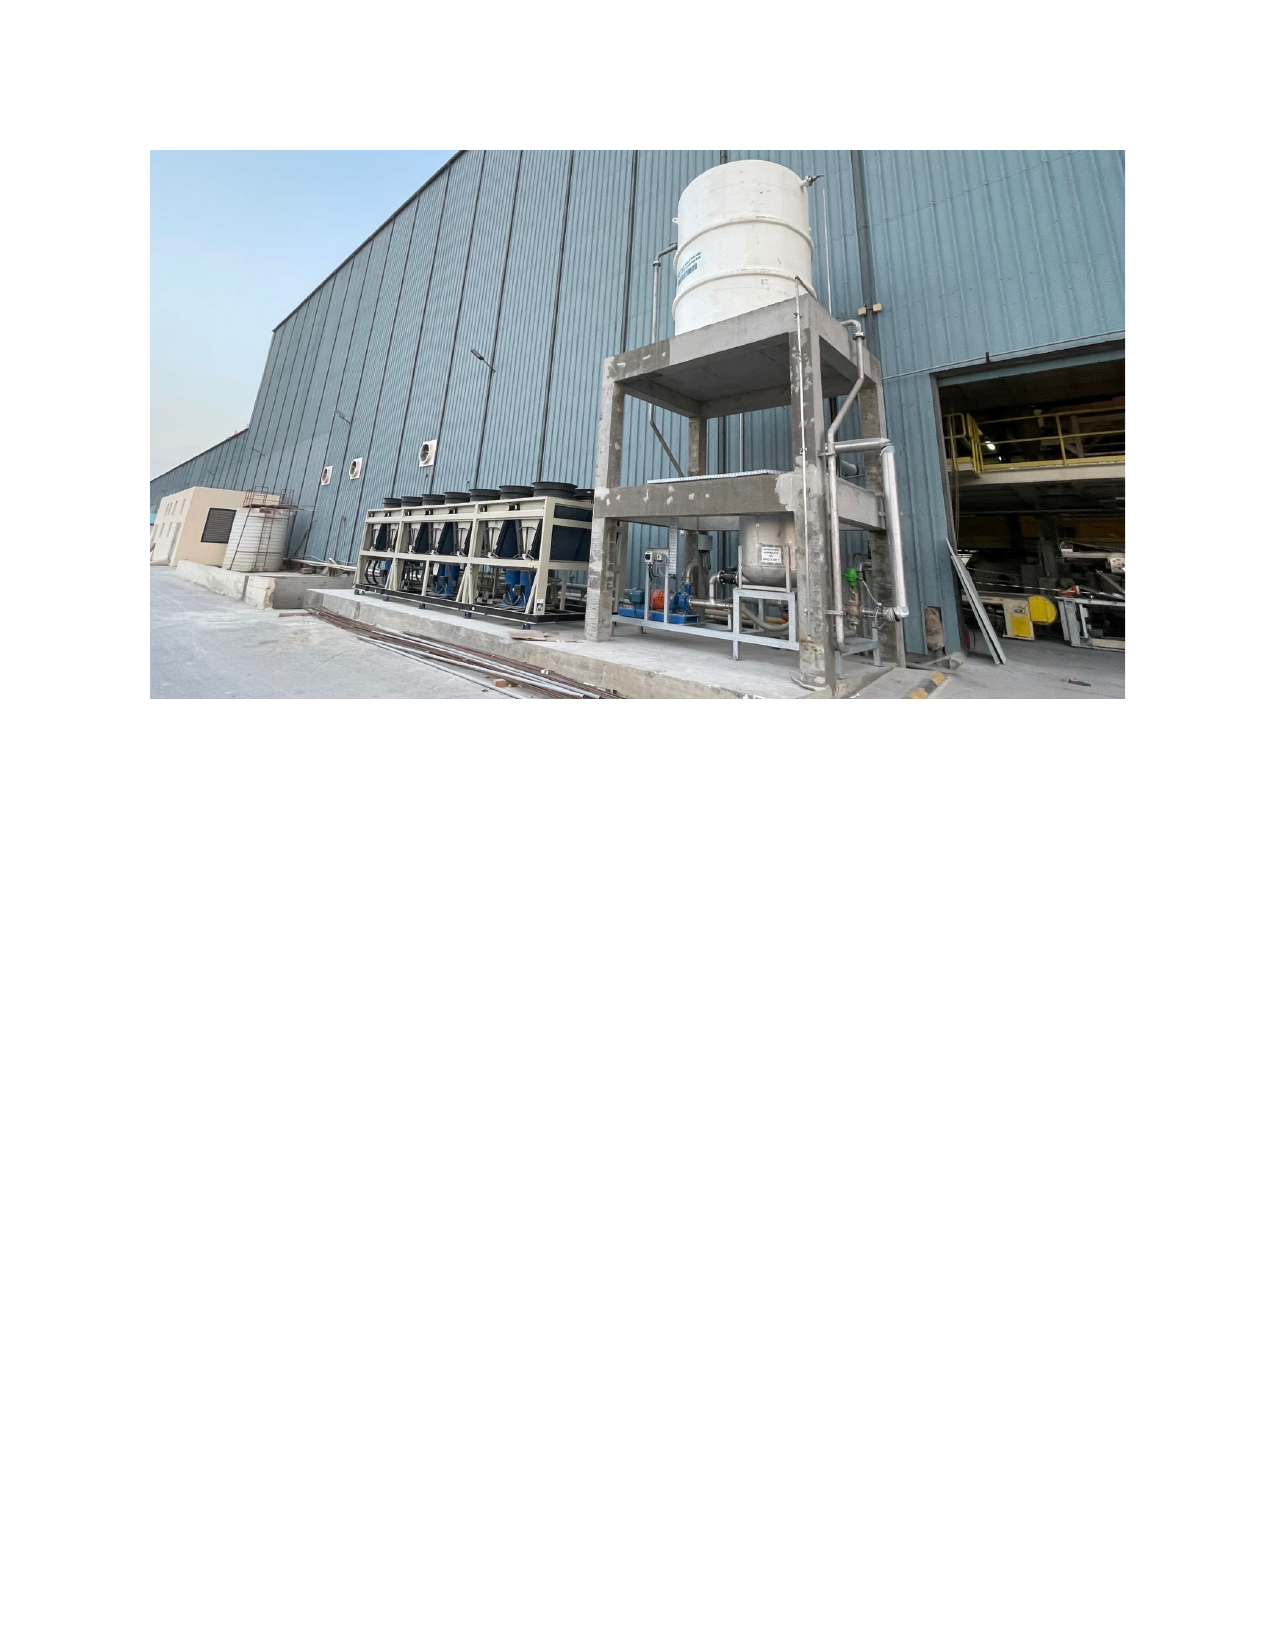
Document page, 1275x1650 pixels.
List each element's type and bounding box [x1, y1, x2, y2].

picture [150, 150, 1125, 699]
